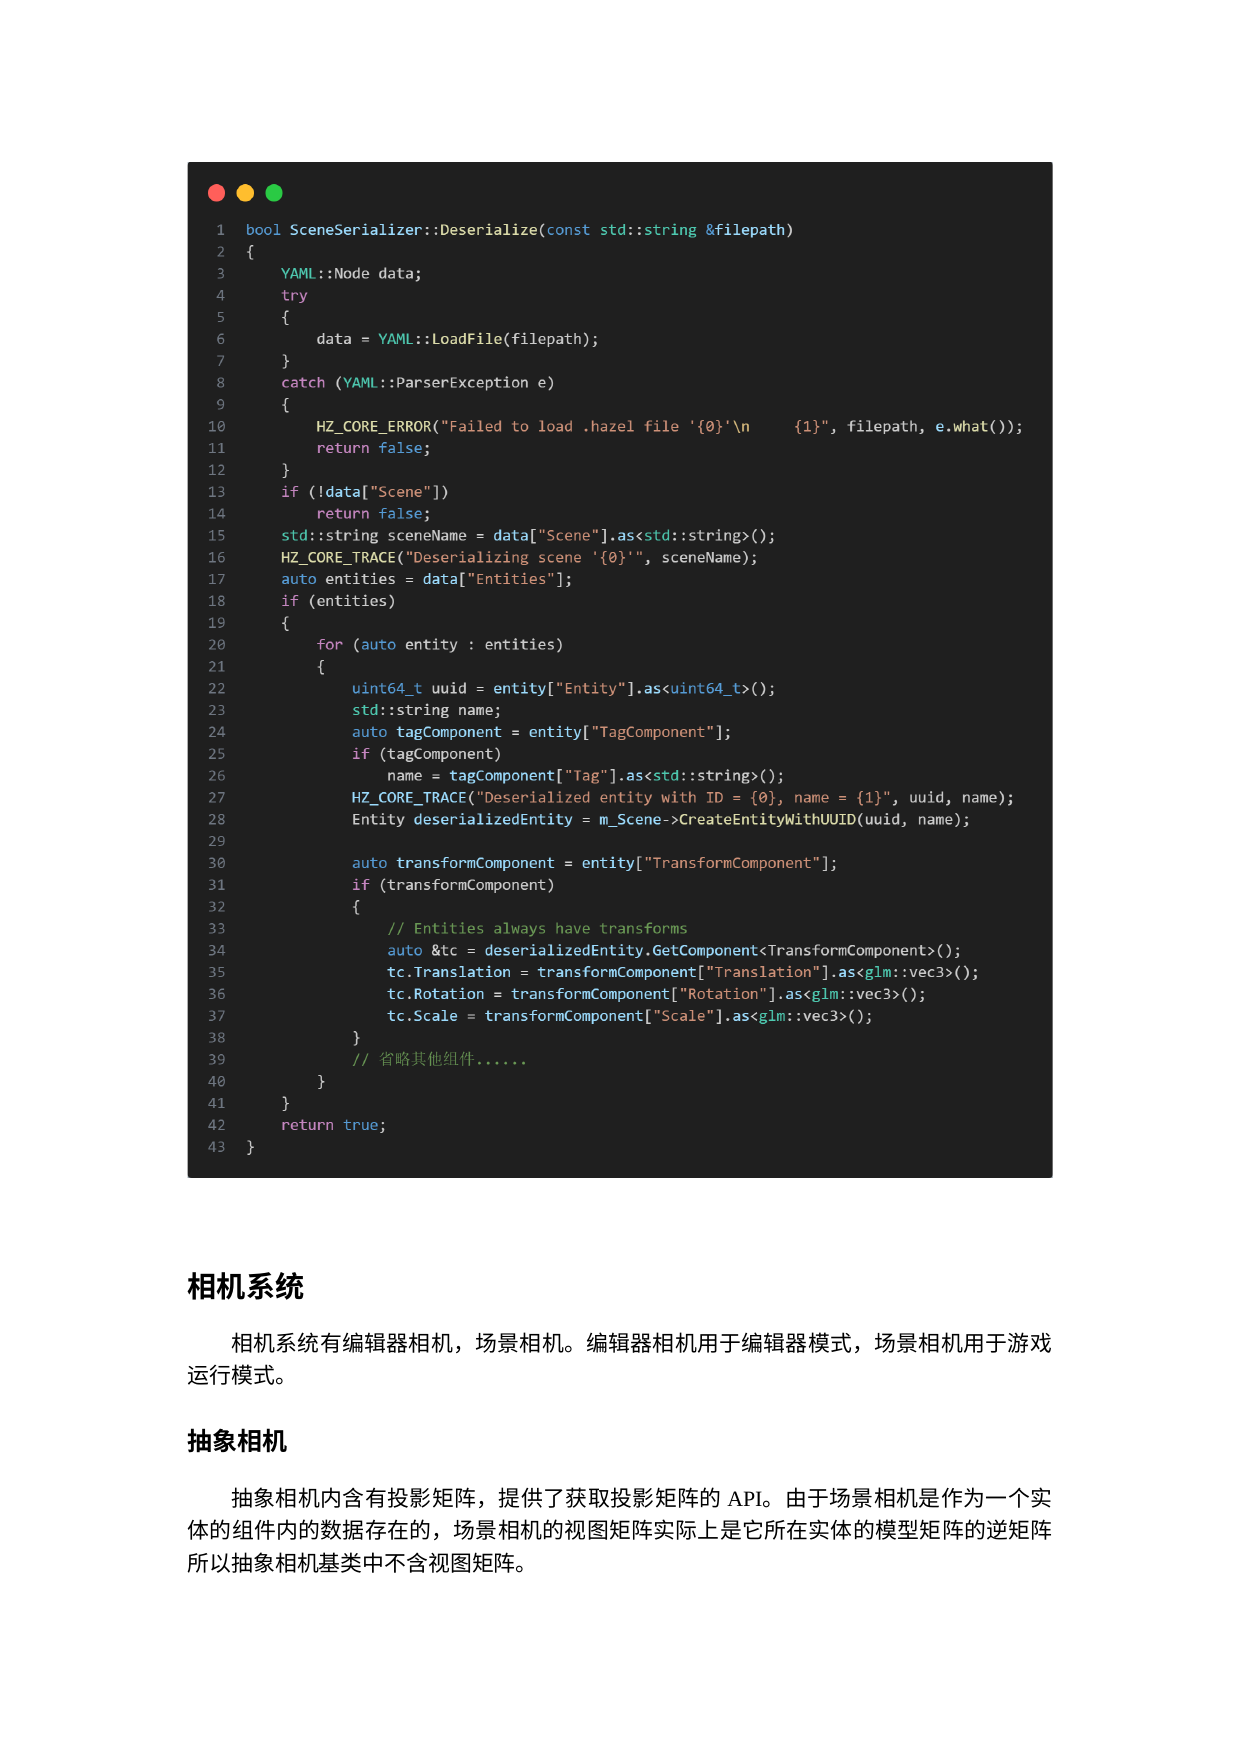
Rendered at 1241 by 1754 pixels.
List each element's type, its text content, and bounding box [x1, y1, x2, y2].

subtitle 相机系统 [187, 1252, 1053, 1317]
text 相机系统有编辑器相机，场景相机。编辑器相机用于编辑器模式，场景相机用于游戏运行模式。 [187, 1325, 1053, 1390]
text 抽象相机内含有投影矩阵，提供了获取投影矩阵的API。由于场景相机是作为一个实体的组件内的数据存在的，场景相机的视图矩阵实际上是它所在实体的模型矩阵的逆矩阵，所以抽象相机基类中不含视图矩阵。 [187, 1480, 1053, 1578]
picture [187, 162, 1053, 1178]
subtitle 抽象相机 [187, 1407, 1053, 1472]
